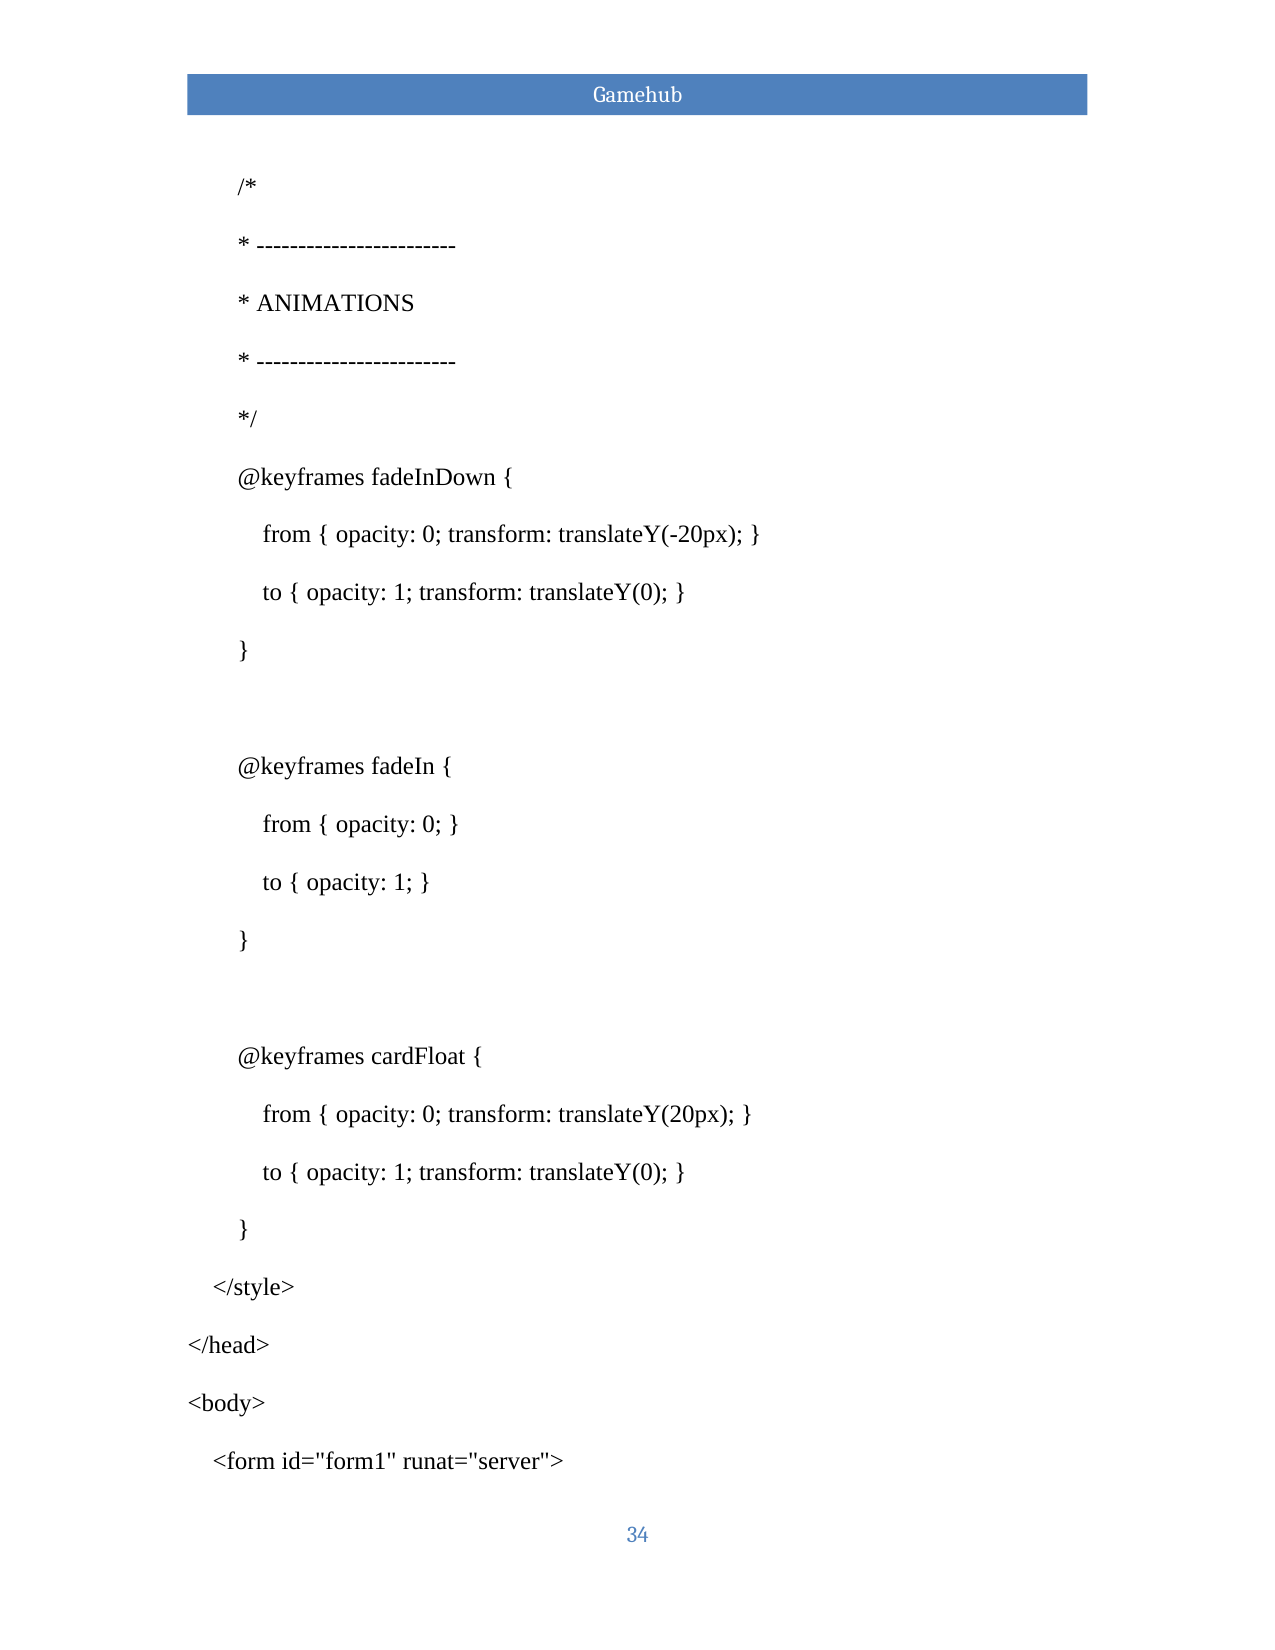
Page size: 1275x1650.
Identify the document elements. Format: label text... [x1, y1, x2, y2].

text @keyframes cardFloat { [187, 1041, 1087, 1069]
text } [187, 635, 1087, 664]
text /* [187, 172, 1087, 201]
text to { opacity: 1; } [187, 867, 1087, 896]
text @keyframes fadeInDown { [187, 462, 1087, 490]
text * ------------------------ [187, 346, 1087, 374]
text } [187, 925, 1087, 954]
text } [187, 1214, 1087, 1243]
text */ [187, 404, 1087, 432]
text @keyframes fadeIn { [187, 751, 1087, 780]
text <form id="form1" runat="server"> [187, 1446, 1087, 1475]
text to { opacity: 1; transform: translateY(0); } [187, 577, 1087, 606]
text * ANIMATIONS [187, 288, 1087, 317]
text from { opacity: 0; } [187, 809, 1087, 838]
text </style> [187, 1272, 1087, 1301]
text to { opacity: 1; transform: translateY(0); } [187, 1157, 1087, 1185]
text * ------------------------ [187, 230, 1087, 259]
text from { opacity: 0; transform: translateY(-20px); } [187, 519, 1087, 548]
text <body> [187, 1388, 1087, 1417]
text </head> [187, 1330, 1087, 1359]
text from { opacity: 0; transform: translateY(20px); } [187, 1099, 1087, 1127]
